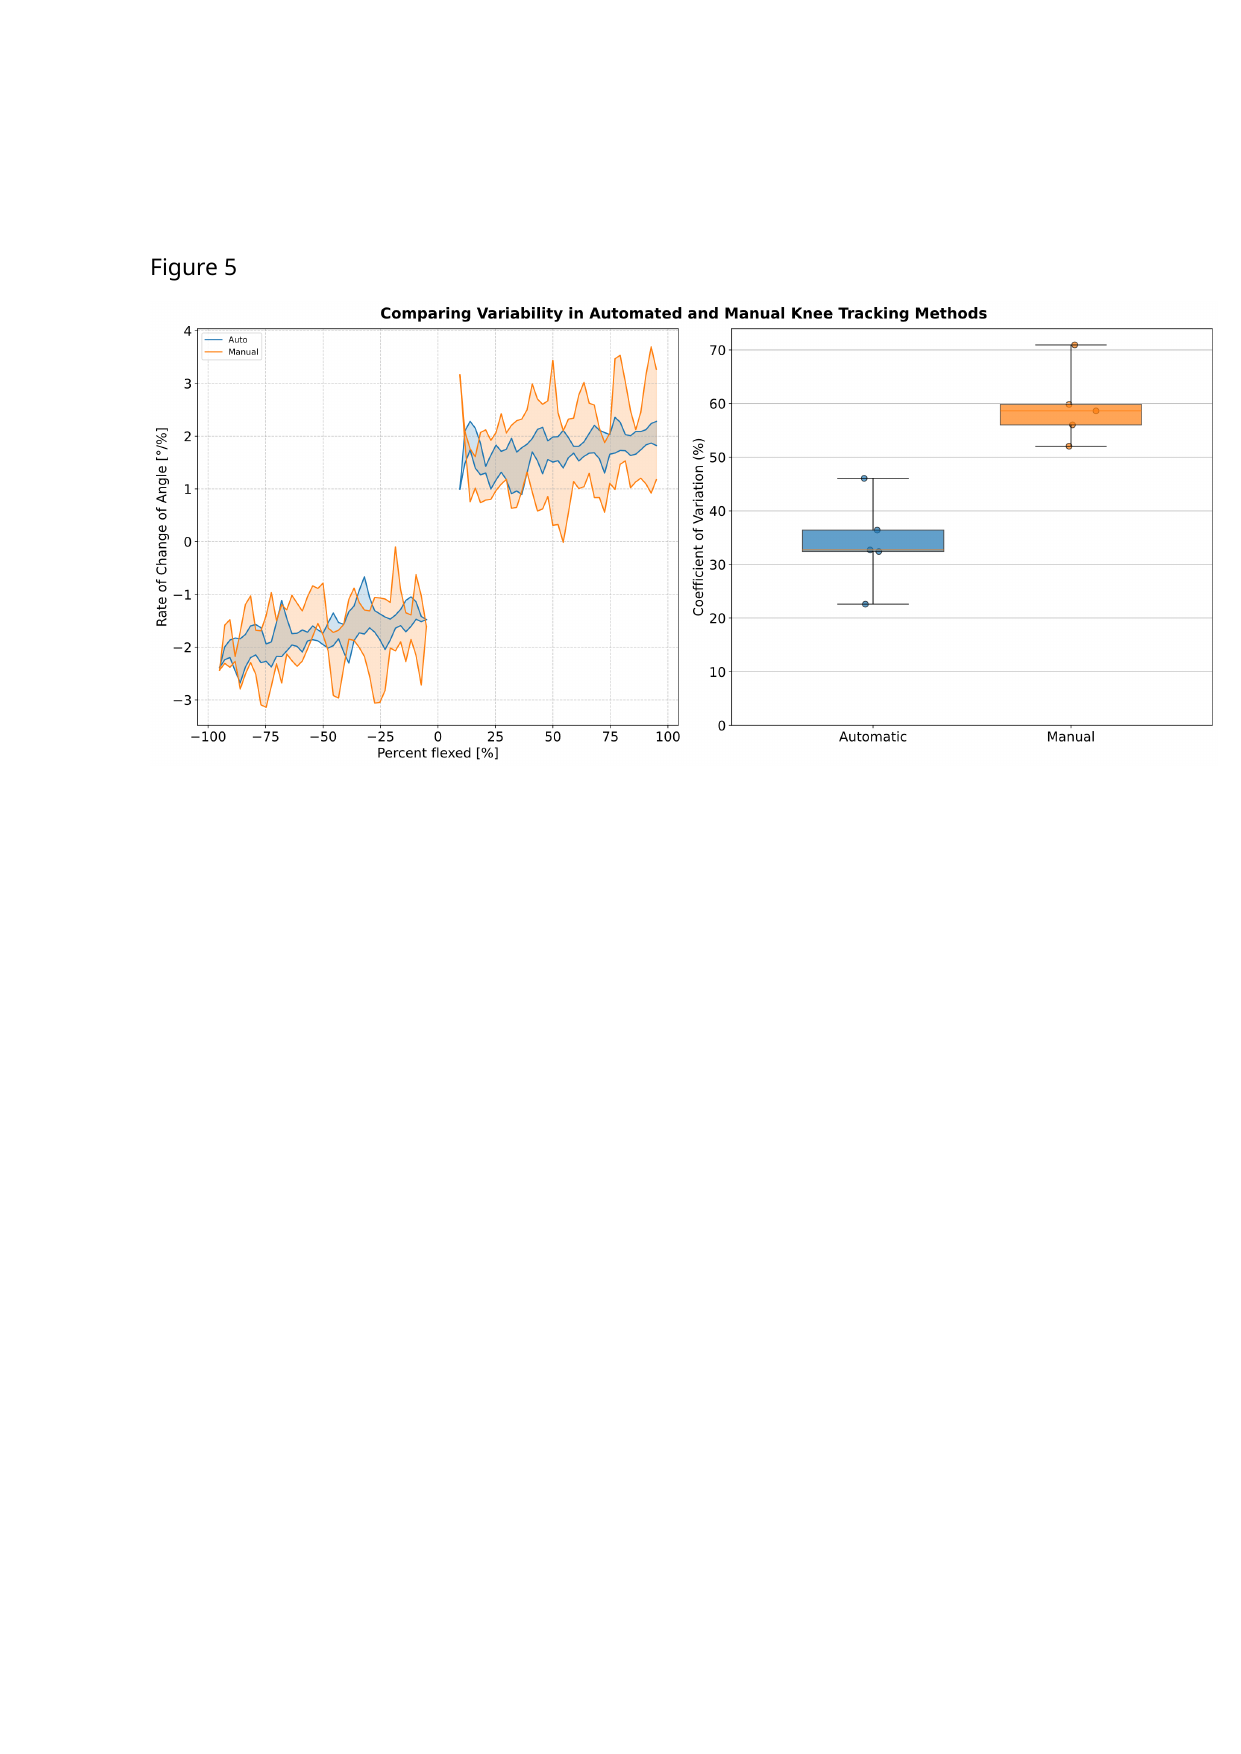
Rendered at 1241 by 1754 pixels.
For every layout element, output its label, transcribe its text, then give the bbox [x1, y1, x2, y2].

picture [150, 301, 1218, 766]
text Figure 5 [150, 251, 1090, 282]
